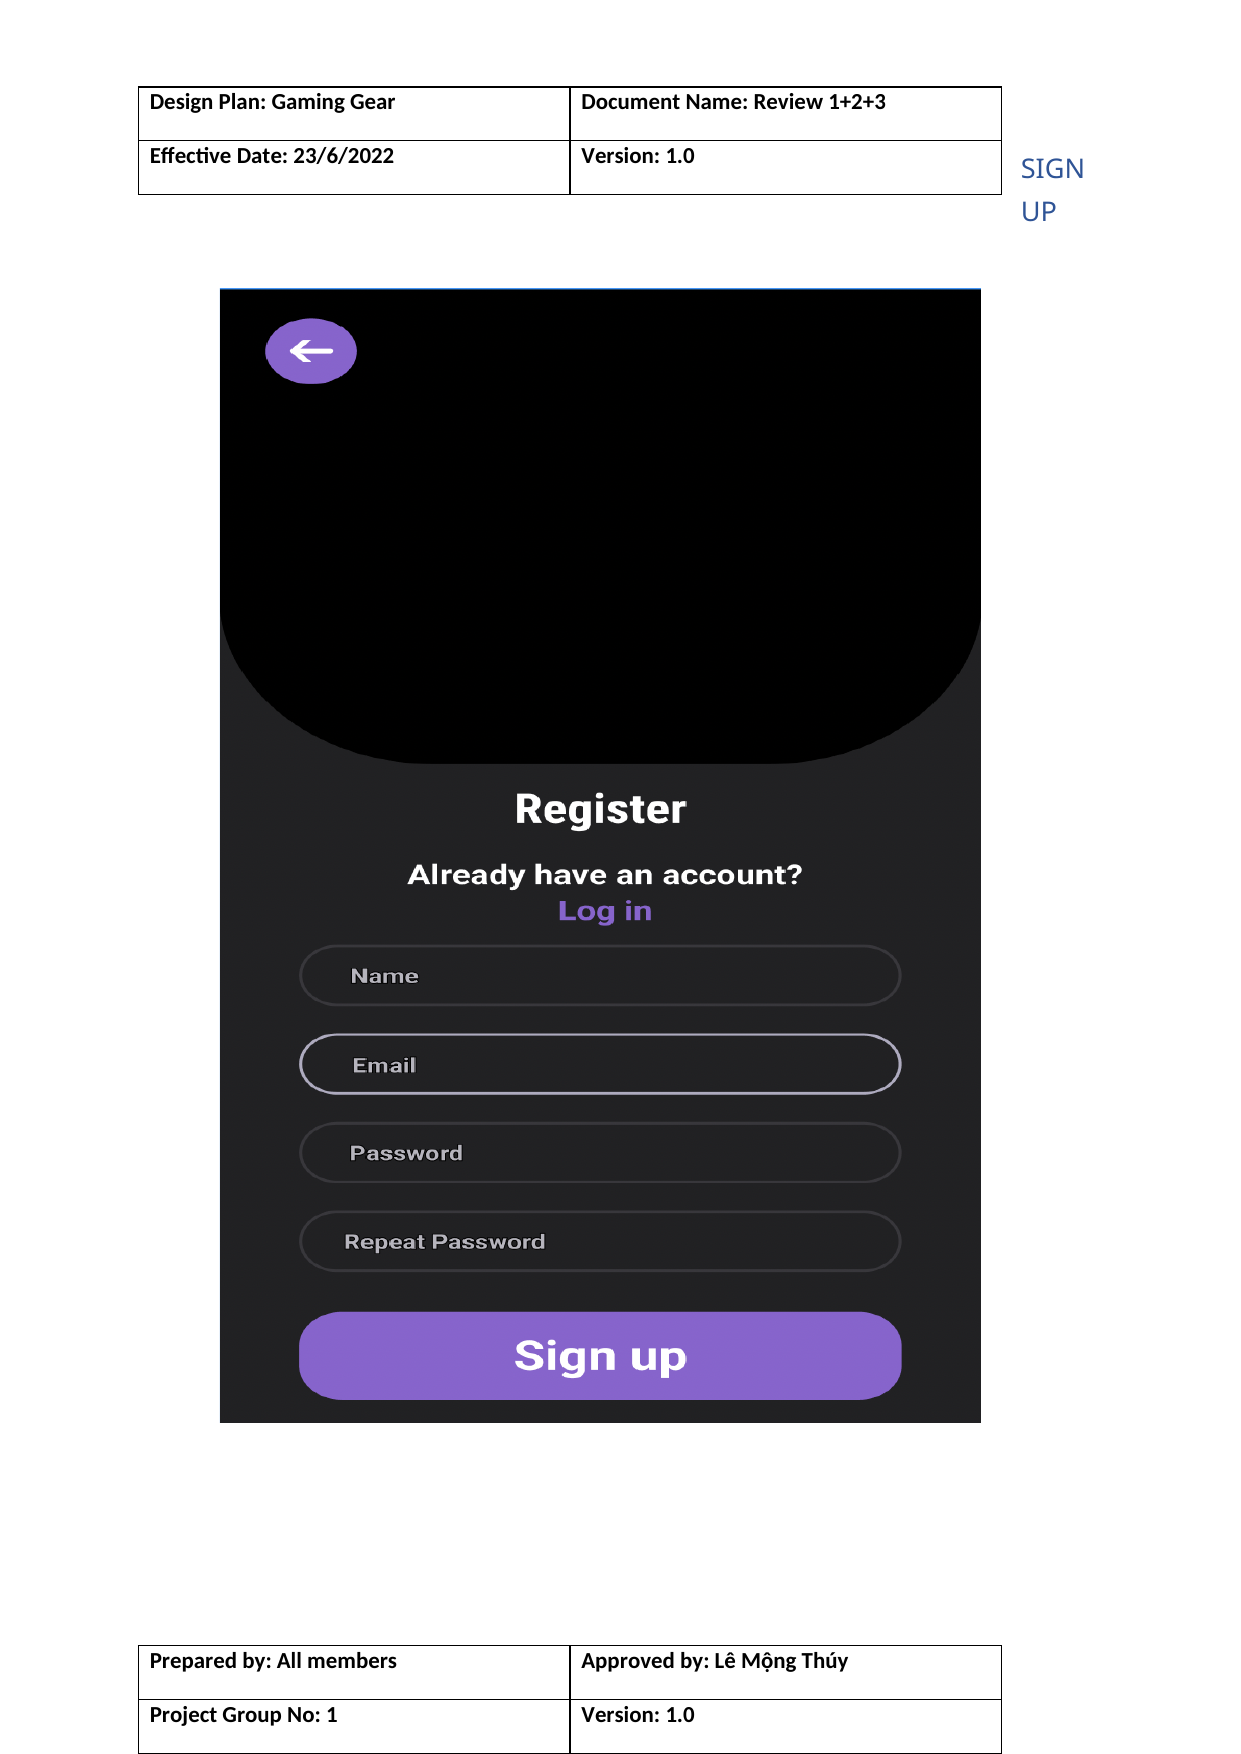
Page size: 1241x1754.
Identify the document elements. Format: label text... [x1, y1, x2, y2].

picture [218, 288, 980, 1420]
subtitle SIGN UP [150, 150, 1090, 229]
